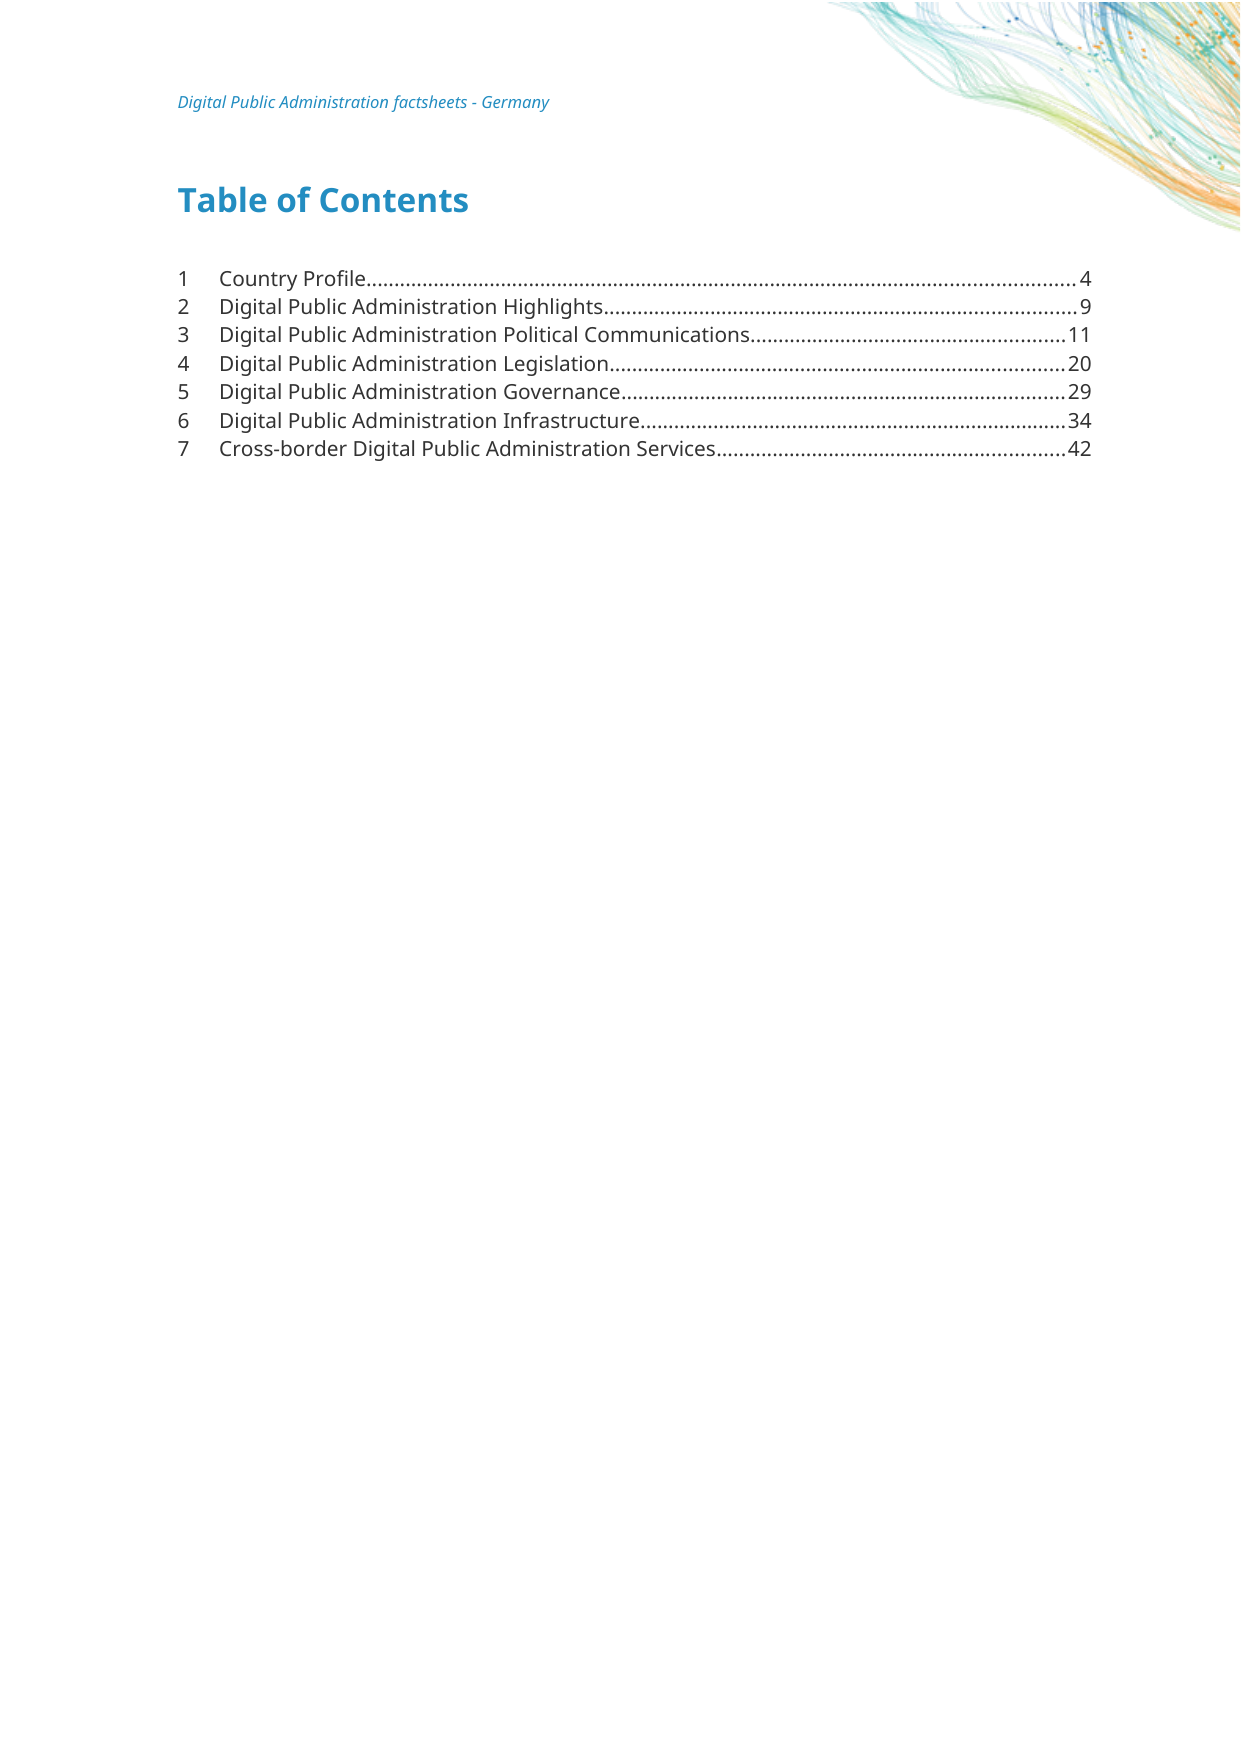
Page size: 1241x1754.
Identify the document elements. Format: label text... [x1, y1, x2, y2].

picture [818, 2, 1241, 251]
text 7 Cross-border Digital Public Administration Services 42 [177, 434, 1092, 463]
text 3 Digital Public Administration Political Communications 11 [177, 321, 1092, 349]
text 6 Digital Public Administration Infrastructure 34 [177, 406, 1092, 434]
text Table of Contents [177, 177, 1092, 223]
text 2 Digital Public Administration Highlights 9 [177, 292, 1092, 321]
text 4 Digital Public Administration Legislation 20 [177, 349, 1092, 377]
text 1 Country Profile 4 [177, 264, 1092, 292]
text 5 Digital Public Administration Governance 29 [177, 377, 1092, 406]
